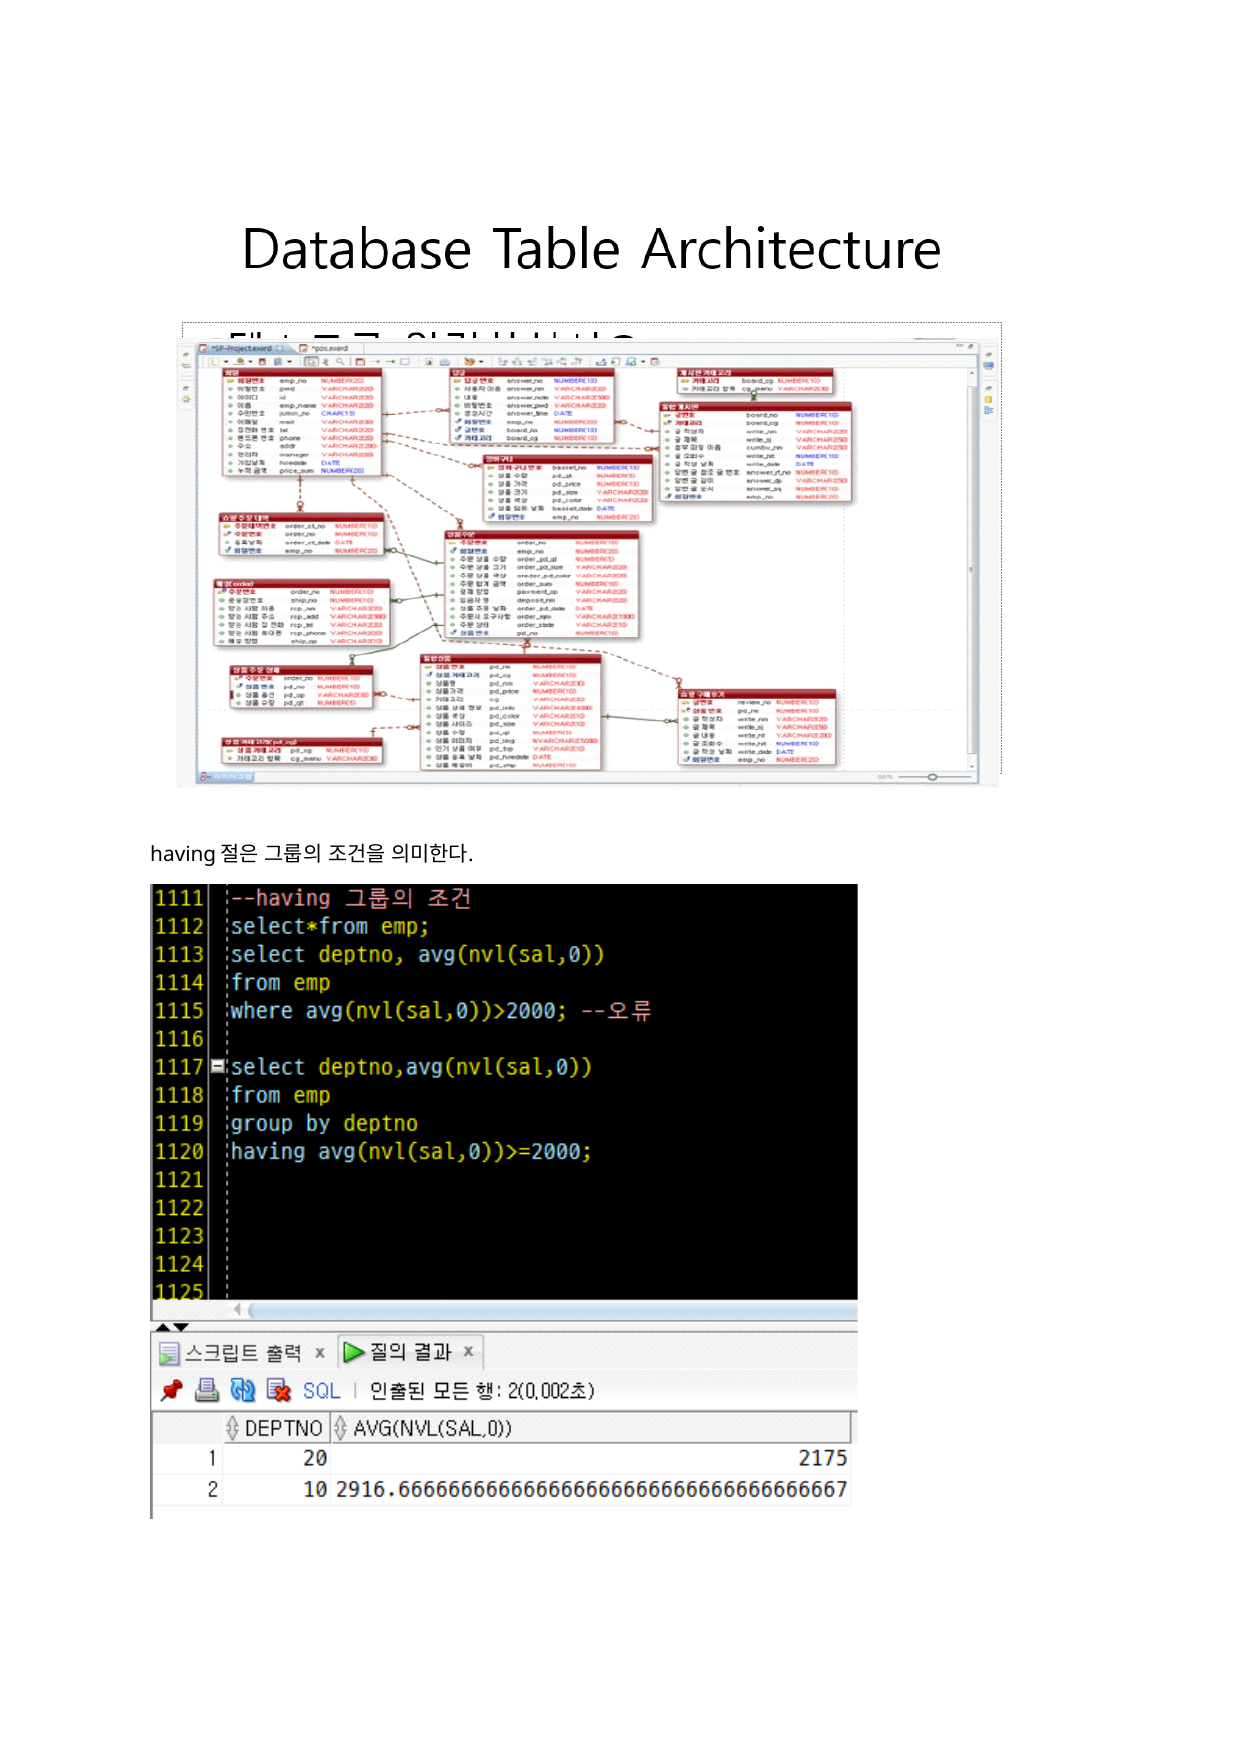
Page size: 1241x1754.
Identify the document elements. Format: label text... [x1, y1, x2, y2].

picture [150, 884, 858, 1519]
text having절은 그룹의 조건을 의미한다. [150, 838, 1090, 868]
picture [150, 177, 1016, 821]
